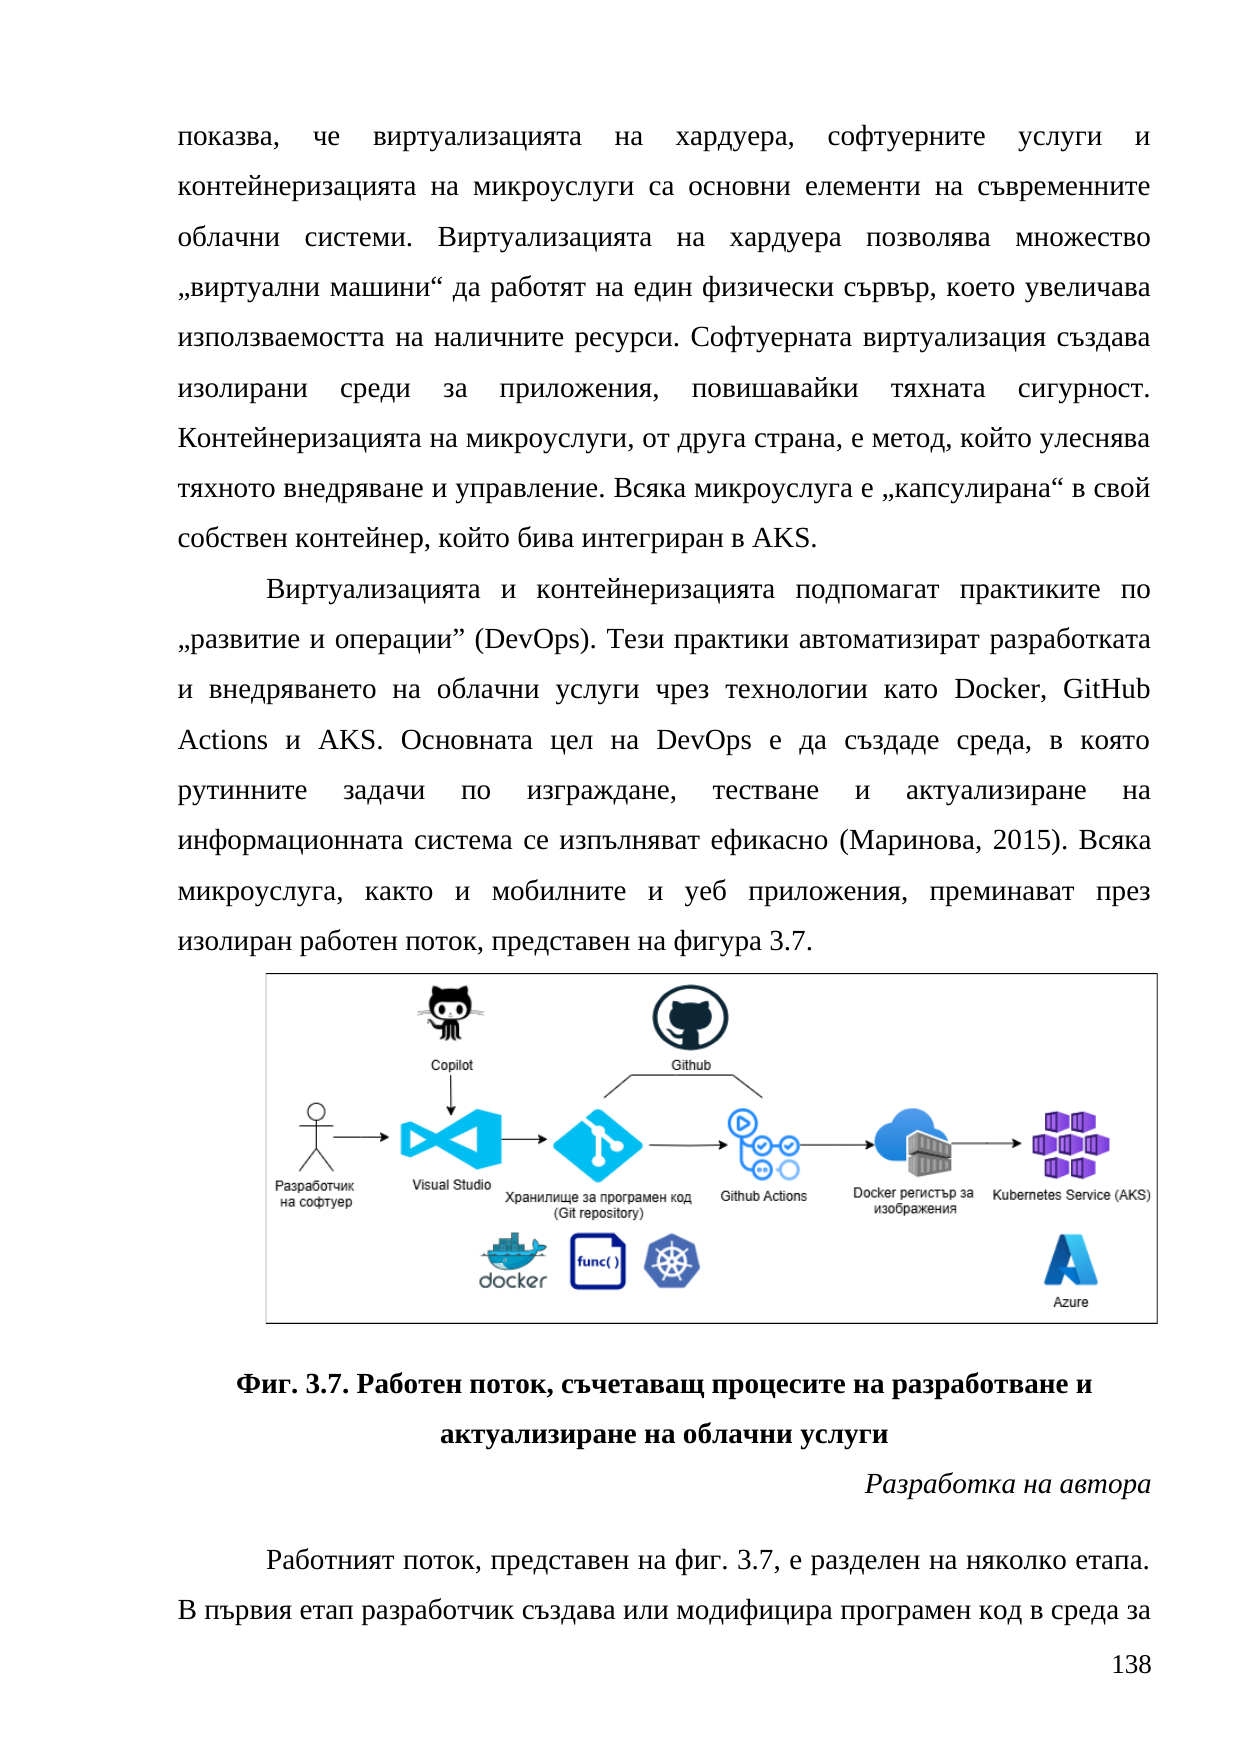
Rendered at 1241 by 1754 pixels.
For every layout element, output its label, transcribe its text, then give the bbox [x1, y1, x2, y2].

title Фиг. 3.7. Работен поток, съчетаващ процесите на разработване и актуализиране на облачни услуги [177, 1366, 1152, 1450]
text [177, 118, 1152, 554]
title Разработка на автора [177, 1466, 1152, 1500]
picture [265, 973, 1158, 1324]
text Виртуализацията и контейнеризацията подпомагат практиките по „развитие и операции” (DevOps). Тези практики автоматизират разработката и внедряването на облачни услуги чрез технологии като Docker, GitHub Actions и AKS. Основната цел на DevOps е да създаде среда, в която рутинните задачи по изграждане, тестване и актуализиране на информационната система се изпълняват ефикасно (Маринова, 2015). Всяка микроуслуга, както и мобилните и уеб приложения, преминават през изолиран работен поток, представен на фигура 3.7. [177, 571, 1152, 957]
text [177, 1542, 1152, 1626]
